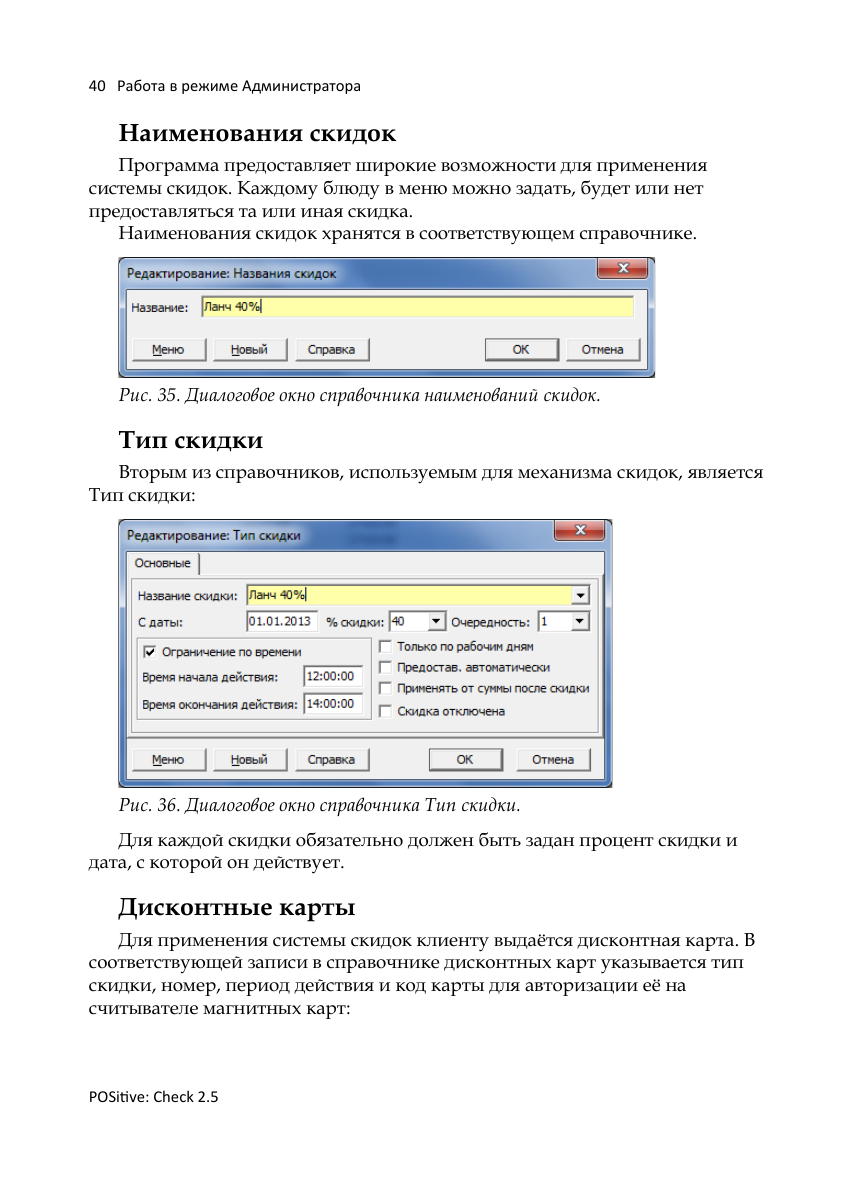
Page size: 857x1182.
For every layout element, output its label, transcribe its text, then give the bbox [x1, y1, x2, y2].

picture [118, 519, 613, 788]
text Программа предоставляет широкие возможности для применения системы скидок. Каждому блюду в меню можно задать, будет или нет предоставляться та или иная скидка. [89, 154, 768, 222]
subtitle Тип скидки [89, 425, 768, 455]
subtitle Дисконтные карты [89, 893, 768, 923]
picture [118, 257, 656, 378]
text Наименования скидок хранятся в соответствующем справочнике. [89, 222, 768, 245]
text Вторым из справочников, используемым для механизма скидок, является Тип скидки: [89, 462, 768, 507]
text Рис. 36. Диалоговое окно справочника Тип скидки. [89, 794, 768, 816]
subtitle Наименования скидок [89, 118, 768, 148]
text Для применения системы скидок клиенту выдаётся дисконтная карта. В соответствующей записи в справочнике дисконтных карт указывается тип скидки, номер, период действия и код карты для авторизации её на считывателе магнитных карт: [89, 929, 768, 1019]
text Рис. 35. Диалоговое окно справочника наименований скидок. [89, 384, 768, 407]
text Для каждой скидки обязательно должен быть задан процент скидки и дата, с которой он действует. [89, 829, 768, 874]
